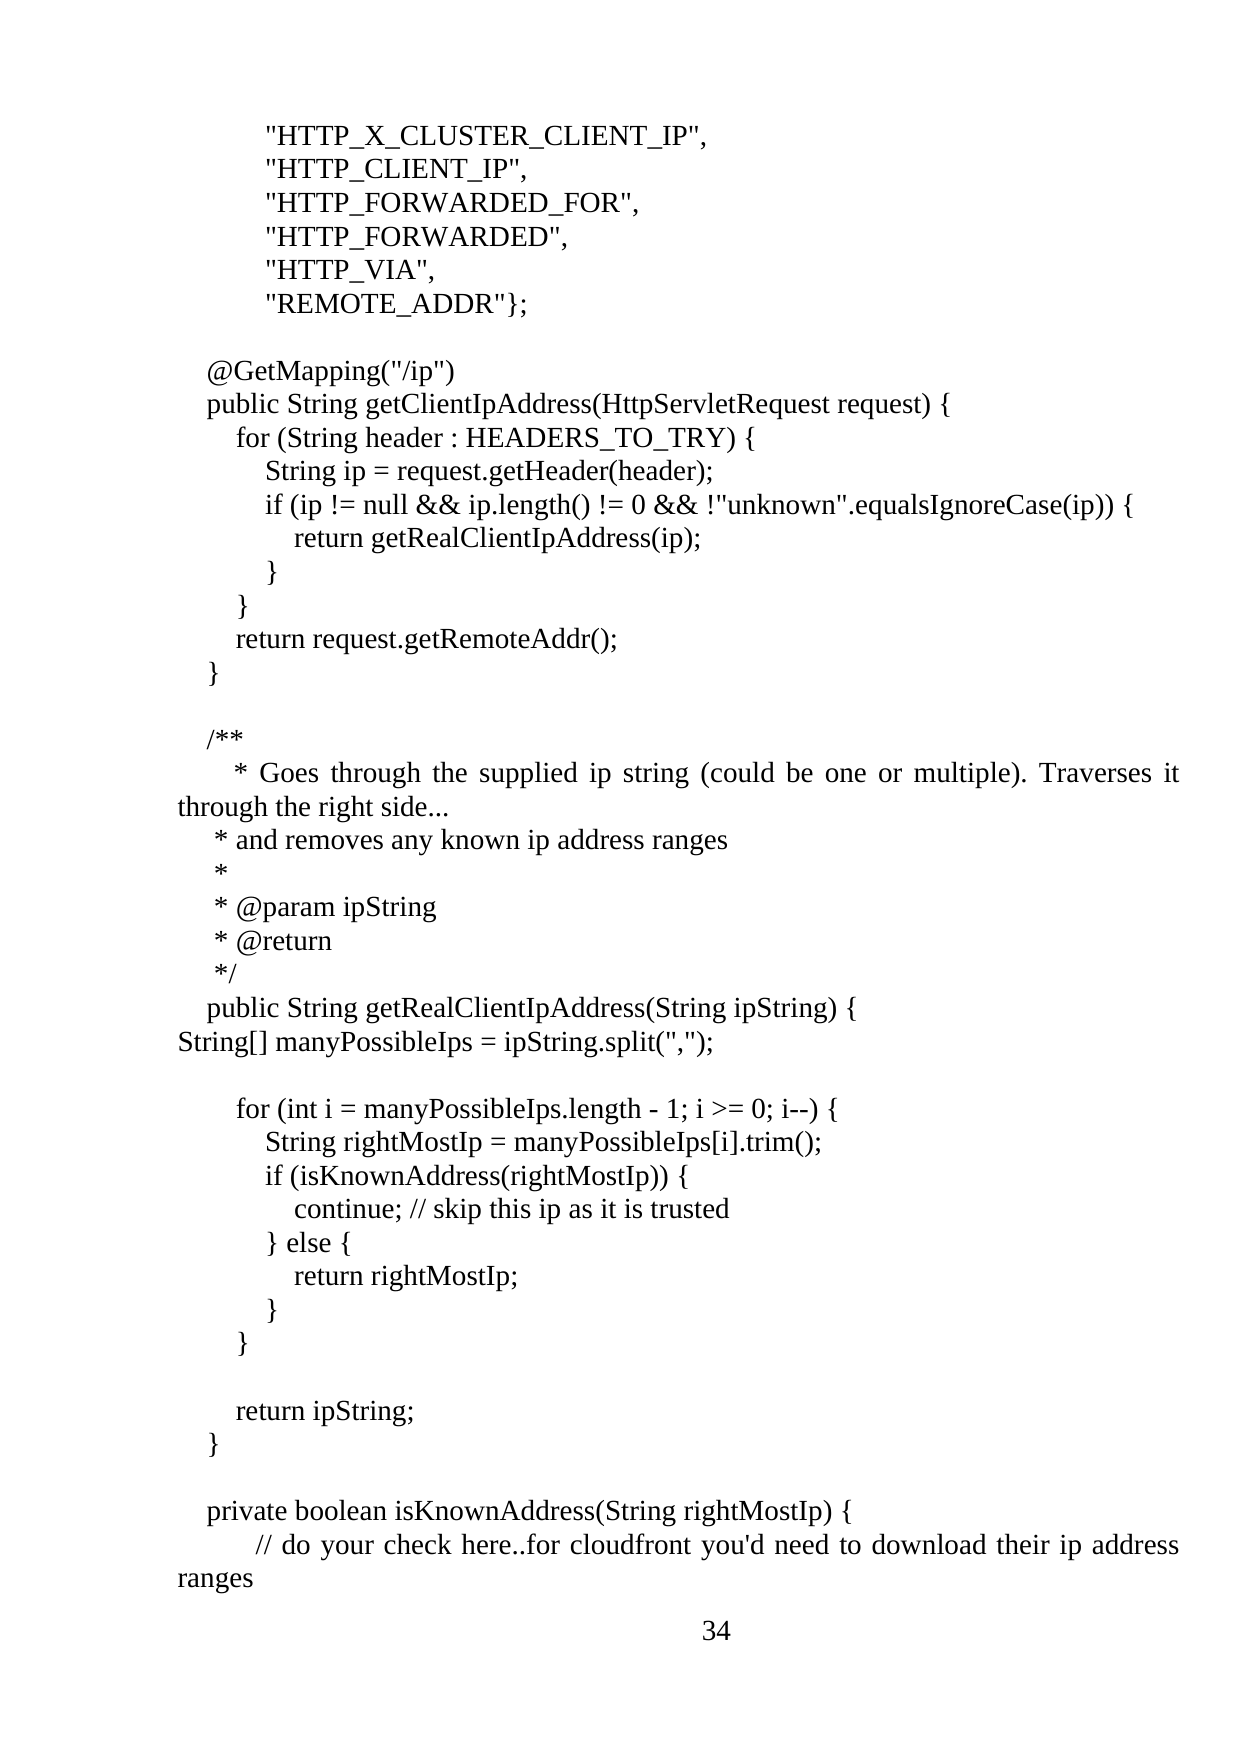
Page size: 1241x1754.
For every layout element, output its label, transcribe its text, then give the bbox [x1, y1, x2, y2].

list String[] manyPossibleIps = ipString.split(","); [177, 1024, 1181, 1057]
list } [177, 1326, 1181, 1359]
list } [177, 1292, 1181, 1326]
list * @return [177, 923, 1181, 957]
list public String getClientIpAddress(HttpServletRequest request) { [177, 386, 1181, 420]
list "HTTP_VIA", [177, 252, 1181, 286]
list continue; // skip this ip as it is trusted [177, 1191, 1181, 1225]
list } [177, 554, 1181, 588]
list "HTTP_X_CLUSTER_CLIENT_IP", [177, 118, 1181, 152]
list if (ip != null && ip.length() != 0 && !"unknown".equalsIgnoreCase(ip)) { [177, 487, 1181, 521]
list /** [177, 722, 1181, 755]
list String rightMostIp = manyPossibleIps[i].trim(); [177, 1124, 1181, 1158]
list return getRealClientIpAddress(ip); [177, 521, 1181, 554]
list } [177, 1426, 1181, 1460]
list * [177, 856, 1181, 889]
list @GetMapping("/ip") [177, 353, 1181, 386]
list } [177, 588, 1181, 621]
list // do your check here..for cloudfront you'd need to download their ip address ranges [177, 1527, 1181, 1594]
list "HTTP_FORWARDED_FOR", [177, 185, 1181, 219]
list return ipString; [177, 1393, 1181, 1426]
list } [177, 655, 1181, 688]
list "REMOTE_ADDR"}; [177, 286, 1181, 319]
list } else { [177, 1225, 1181, 1258]
list if (isKnownAddress(rightMostIp)) { [177, 1158, 1181, 1191]
list * Goes through the supplied ip string (could be one or multiple). Traverses it through the right side... [177, 755, 1181, 822]
list public String getRealClientIpAddress(String ipString) { [177, 990, 1181, 1024]
list "HTTP_FORWARDED", [177, 219, 1181, 252]
list String ip = request.getHeader(header); [177, 453, 1181, 487]
list private boolean isKnownAddress(String rightMostIp) { [177, 1493, 1181, 1527]
list return rightMostIp; [177, 1258, 1181, 1292]
list * and removes any known ip address ranges [177, 822, 1181, 856]
list * @param ipString [177, 889, 1181, 923]
list */ [177, 957, 1181, 990]
list for (String header : HEADERS_TO_TRY) { [177, 420, 1181, 453]
list return request.getRemoteAddr(); [177, 621, 1181, 655]
list for (int i = manyPossibleIps.length - 1; i >= 0; i--) { [177, 1091, 1181, 1124]
list "HTTP_CLIENT_IP", [177, 152, 1181, 185]
